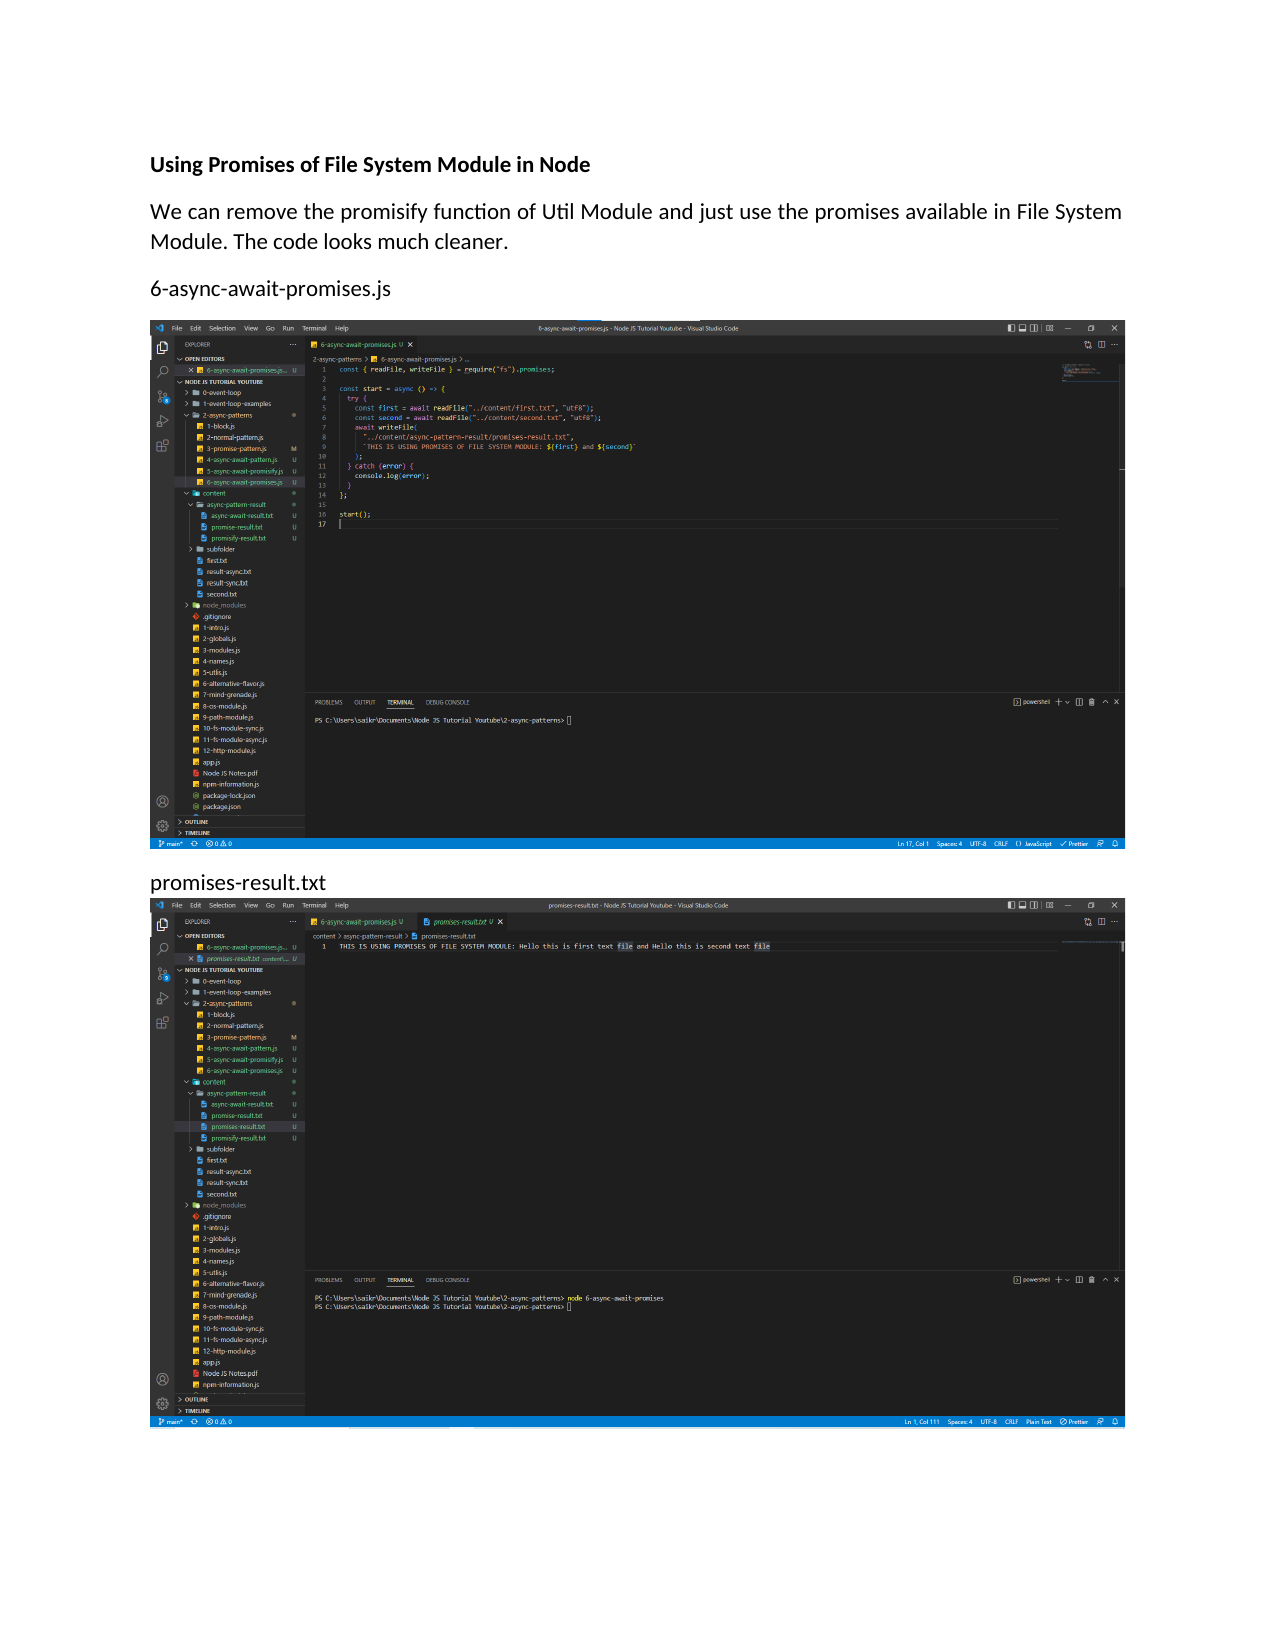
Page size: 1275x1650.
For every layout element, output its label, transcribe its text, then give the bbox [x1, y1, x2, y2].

text promises-result.txt [150, 868, 1125, 898]
picture [150, 898, 1125, 1429]
text We can remove the promisify function of Util Module and just use the promises available in File System Module. The code looks much cleaner. [150, 197, 1125, 255]
text 6-async-await-promises.js [150, 274, 1125, 302]
picture [150, 320, 1125, 849]
text Using Promises of File System Module in Node [150, 150, 1125, 178]
